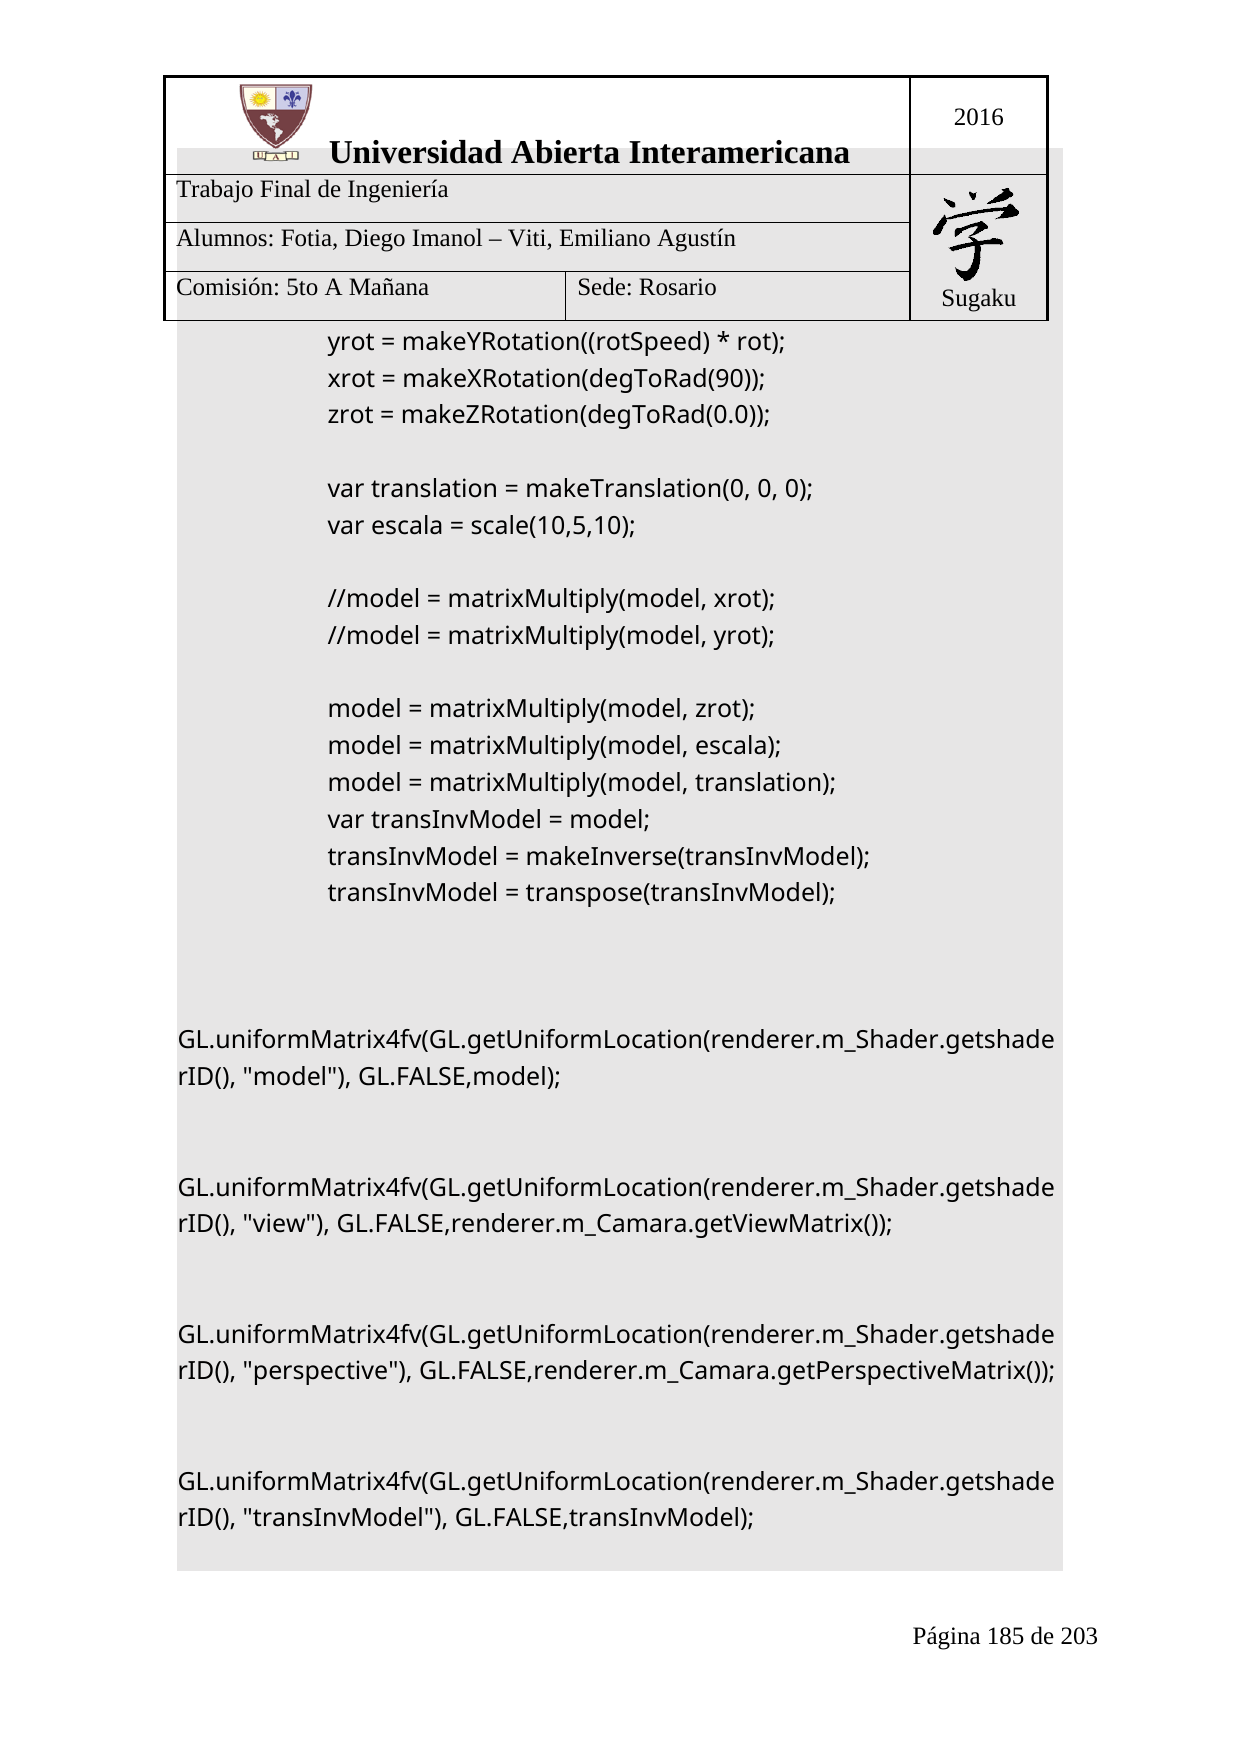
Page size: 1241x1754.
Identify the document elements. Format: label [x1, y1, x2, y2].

text [177, 148, 1063, 1571]
picture [223, 78, 329, 164]
picture [927, 181, 1030, 284]
